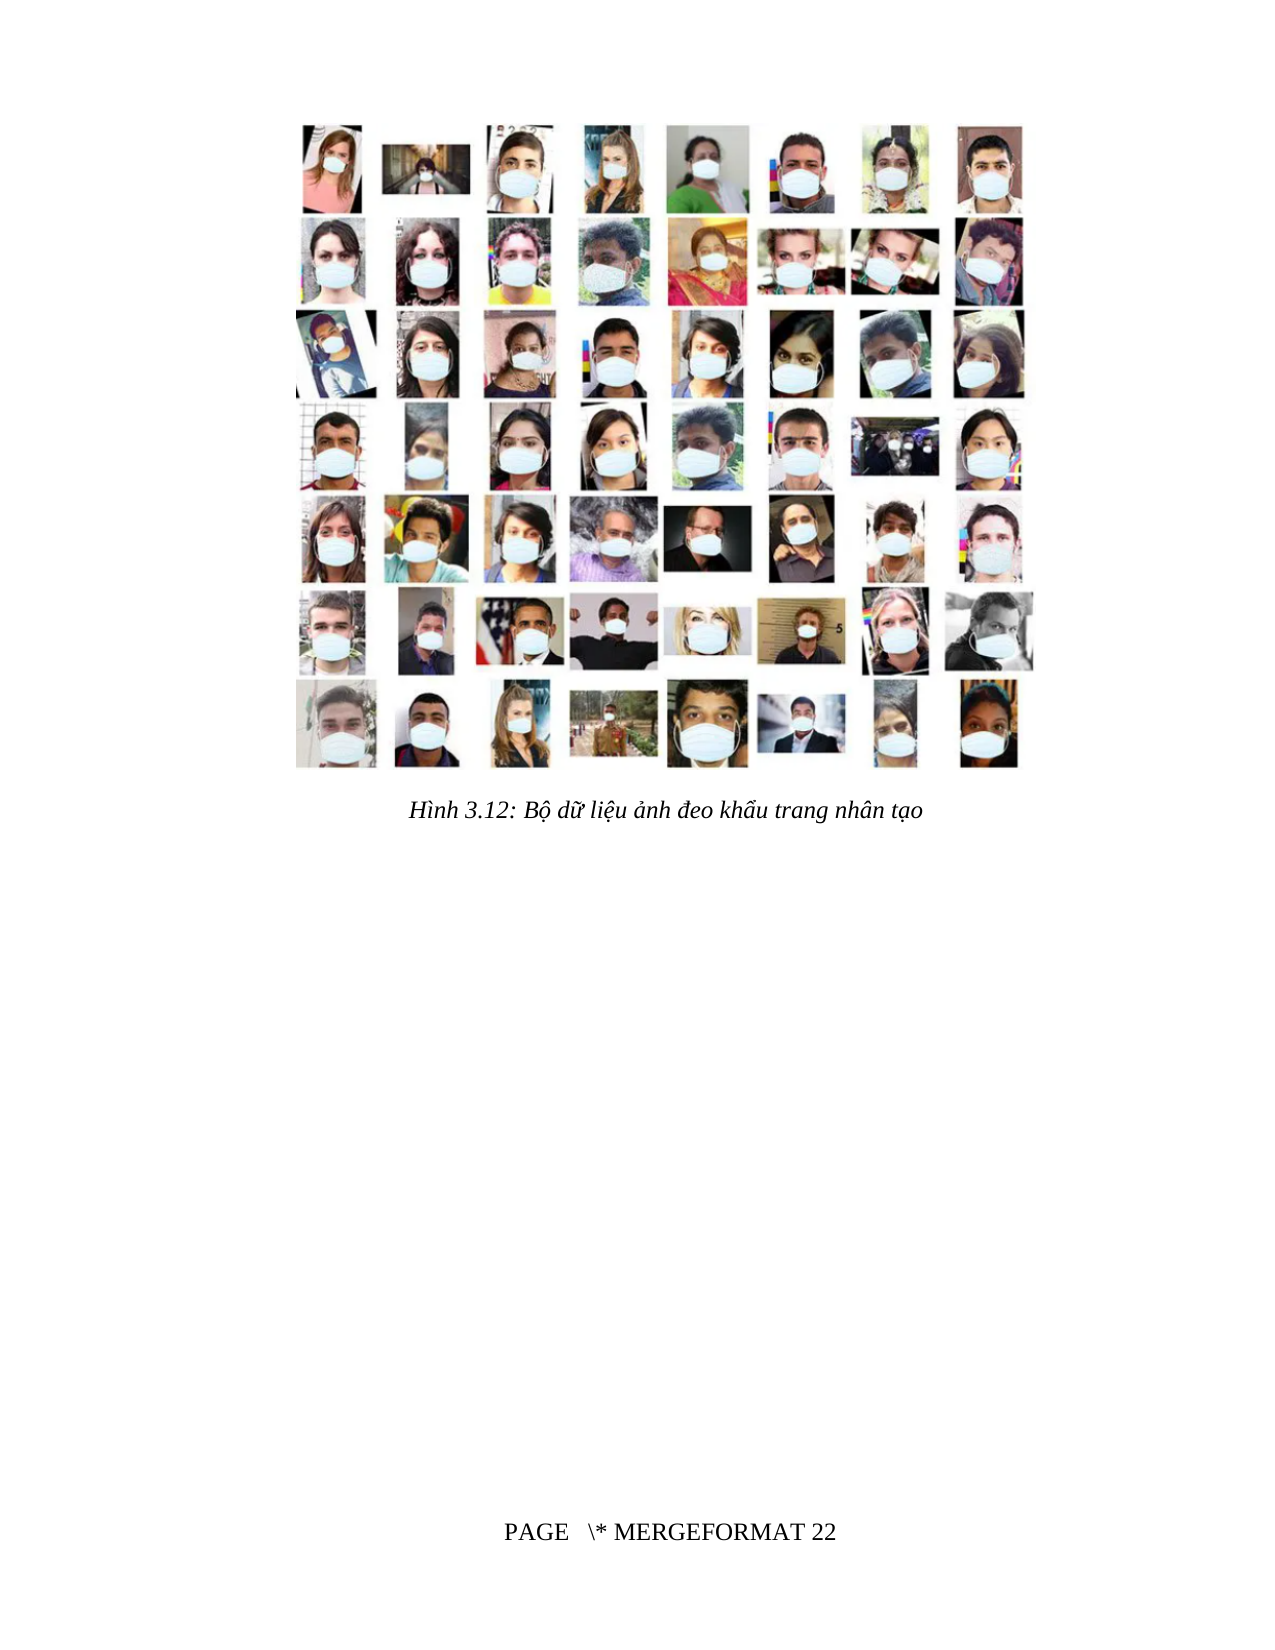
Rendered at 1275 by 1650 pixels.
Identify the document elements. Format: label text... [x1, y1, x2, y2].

text Hình 3.12: Bộ dữ liệu ảnh đeo khẩu trang nhân tạo [177, 795, 1157, 824]
picture [296, 118, 1038, 777]
